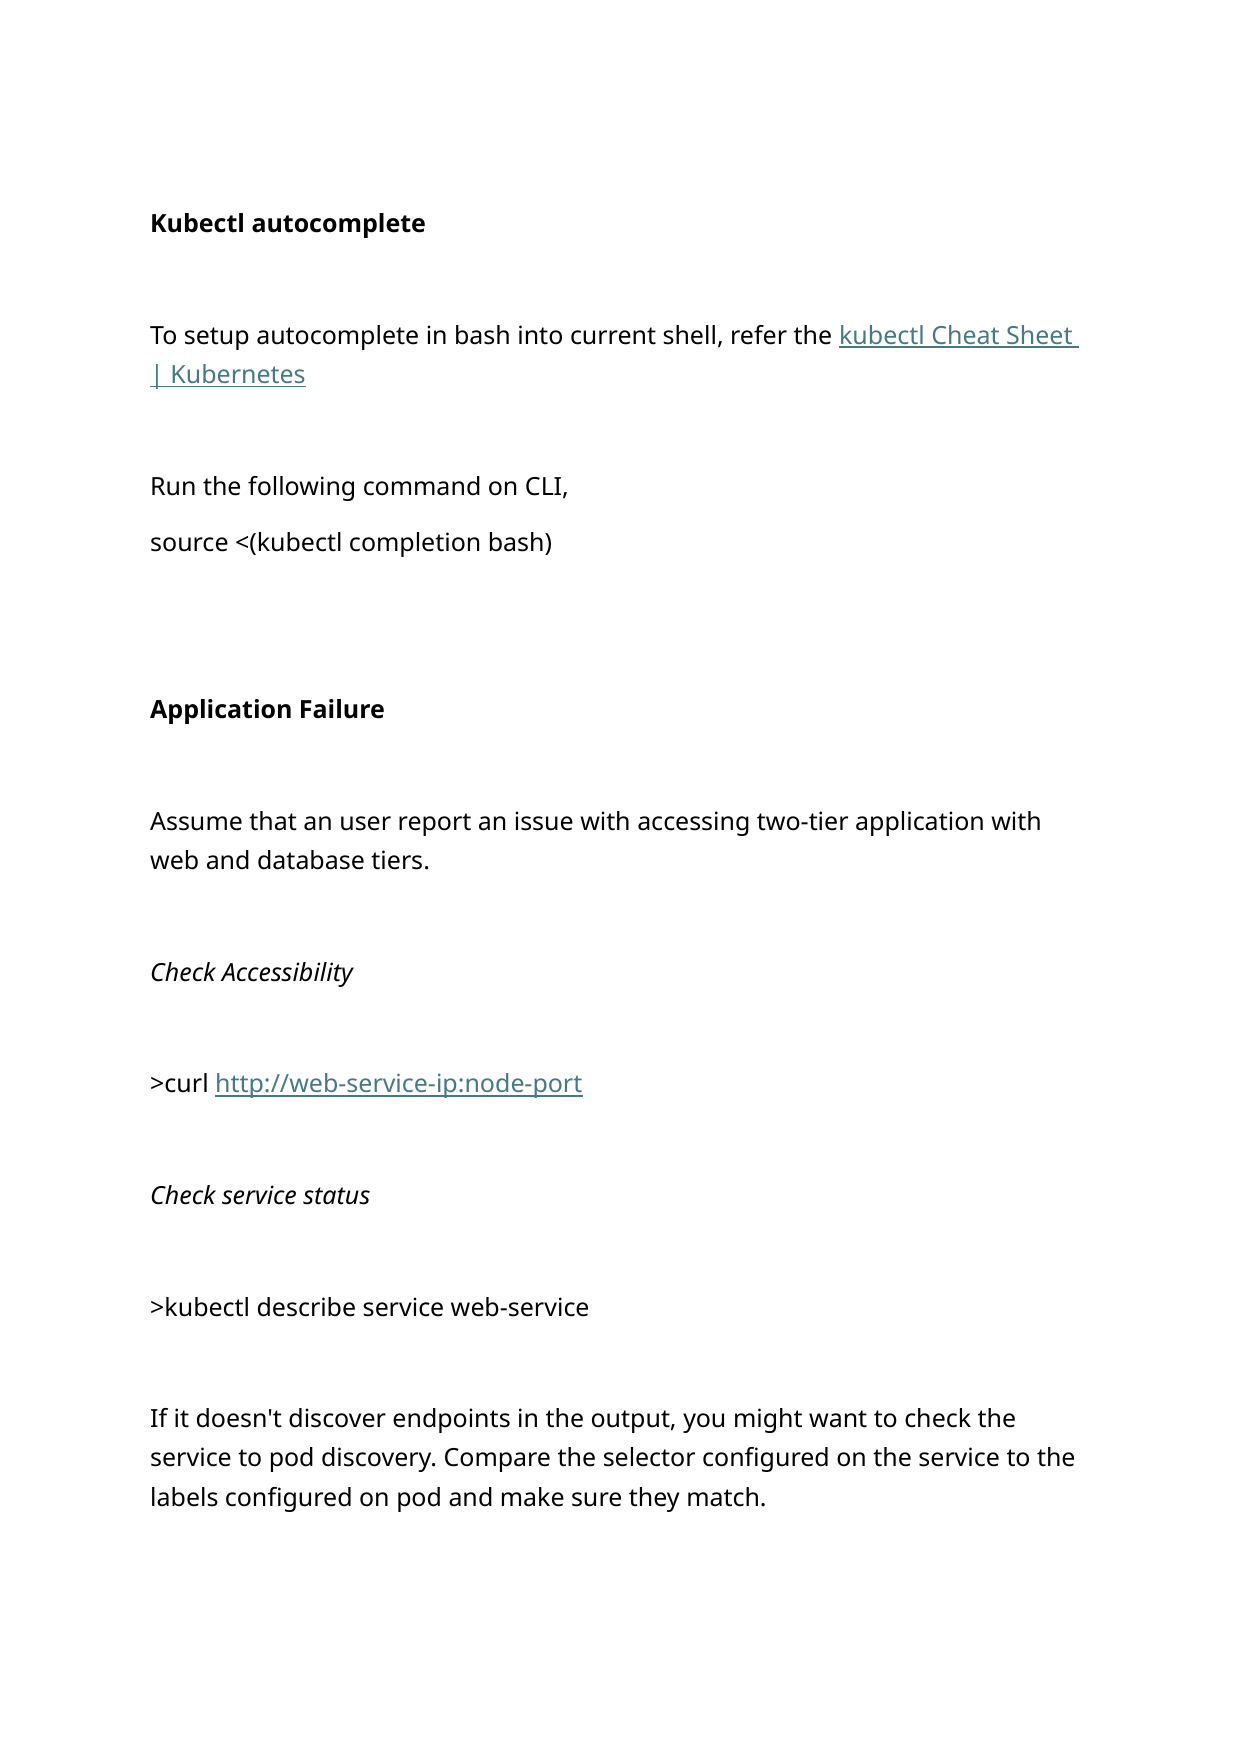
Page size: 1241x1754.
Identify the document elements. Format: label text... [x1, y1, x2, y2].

text To setup autocomplete in bash into current shell, refer the kubectl Cheat Sheet | Kubernetes [150, 317, 1090, 391]
text Check service status [150, 1177, 1090, 1212]
text Assume that an user report an issue with accessing two-tier application with web and database tiers. [150, 803, 1090, 877]
text >kubectl describe service web-service [150, 1289, 1090, 1323]
text Check Accessibility [150, 954, 1090, 988]
text source <(kubectl completion bash) [150, 524, 1090, 558]
text Run the following command on CLI, [150, 468, 1090, 502]
text >curl http://web-service-ip:node-port [150, 1066, 1090, 1100]
text Kubectl autocomplete [150, 206, 1090, 240]
text Application Failure [150, 692, 1090, 726]
text If it doesn't discover endpoints in the output, you might want to check the service to pod discovery. Compare the selector configured on the service to the labels configured on pod and make sure they match. [150, 1401, 1090, 1513]
